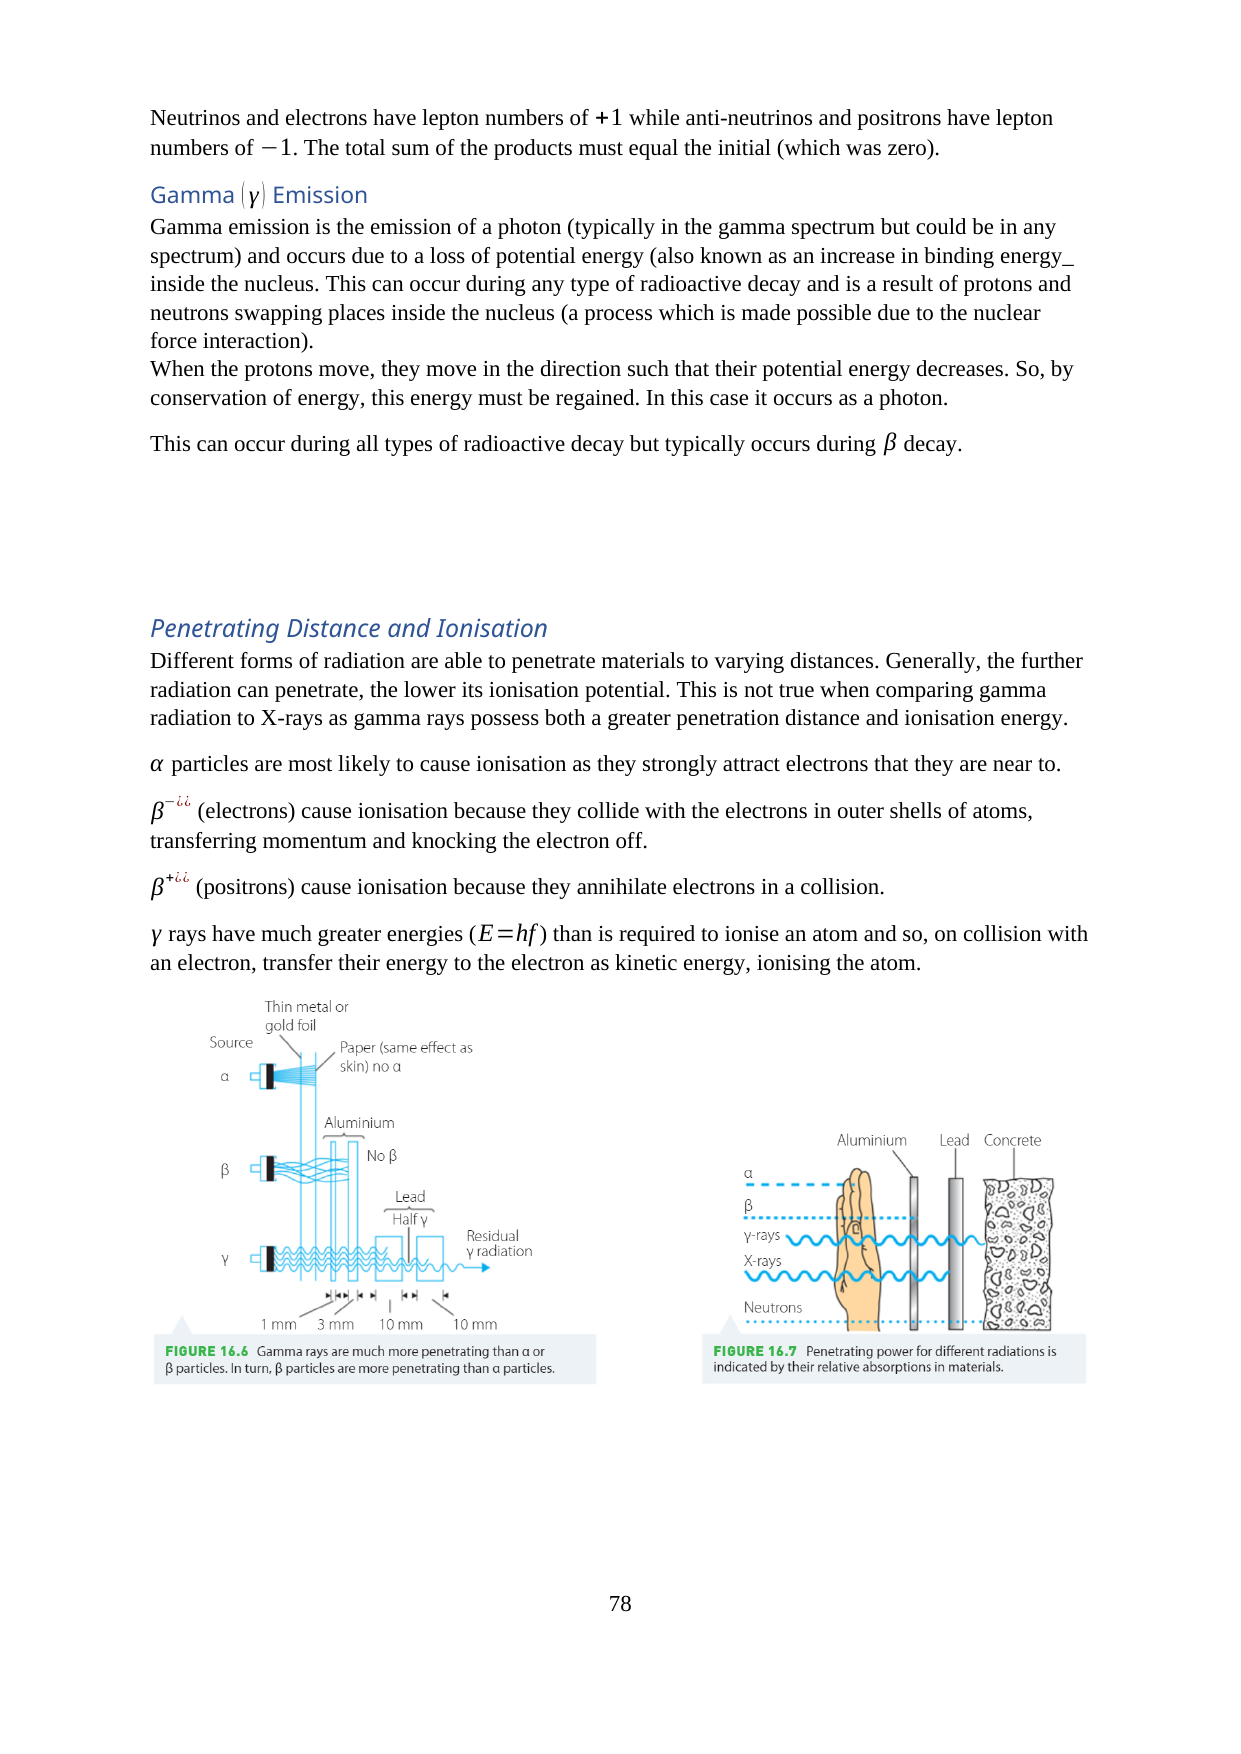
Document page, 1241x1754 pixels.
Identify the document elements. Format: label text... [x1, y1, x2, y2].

text Different forms of radiation are able to penetrate materials to varying distances. Generally, the further radiation can penetrate, the lower its ionisation potential. This is not true when comparing gamma radiation to X-rays as gamma rays possess both a greater penetration distance and ionisation energy. [150, 647, 1090, 731]
text This can occur during all types of radioactive decay but typically occurs during decay. [150, 429, 1090, 457]
subtitle Gamma Emission [150, 179, 1090, 211]
text Neutrinos and electrons have lepton numbers of while anti-neutrinos and positrons have lepton numbers of . The total sum of the products must equal the initial (which was zero). [150, 103, 1090, 161]
text Gamma emission is the emission of a photon (typically in the gamma spectrum but could be in any spectrum) and occurs due to a loss of potential energy (also known as an increase in binding energy_ inside the nucleus. This can occur during any type of radioactive decay and is a result of protons and neutrons swapping places inside the nucleus (a process which is made possible due to the nuclear force interaction). When the protons move, they move in the direction such that their potential energy decreases. So, by conservation of energy, this energy must be regained. In this case it occurs as a photon. [150, 213, 1090, 410]
text (positrons) cause ionisation because they annihilate electrons in a collision. [150, 872, 1090, 901]
text (electrons) cause ionisation because they collide with the electrons in outer shells of atoms, transferring momentum and knocking the electron off. [150, 796, 1090, 853]
text rays have much greater energies () than is required to ionise an atom and so, on collision with an electron, transfer their energy to the electron as kinetic energy, ionising the atom. [150, 919, 1090, 975]
text particles are most likely to cause ionisation as they strongly attract electrons that they are near to. [150, 749, 1090, 777]
subtitle Penetrating Distance and Ionisation [150, 611, 1090, 645]
picture [150, 994, 1091, 1390]
